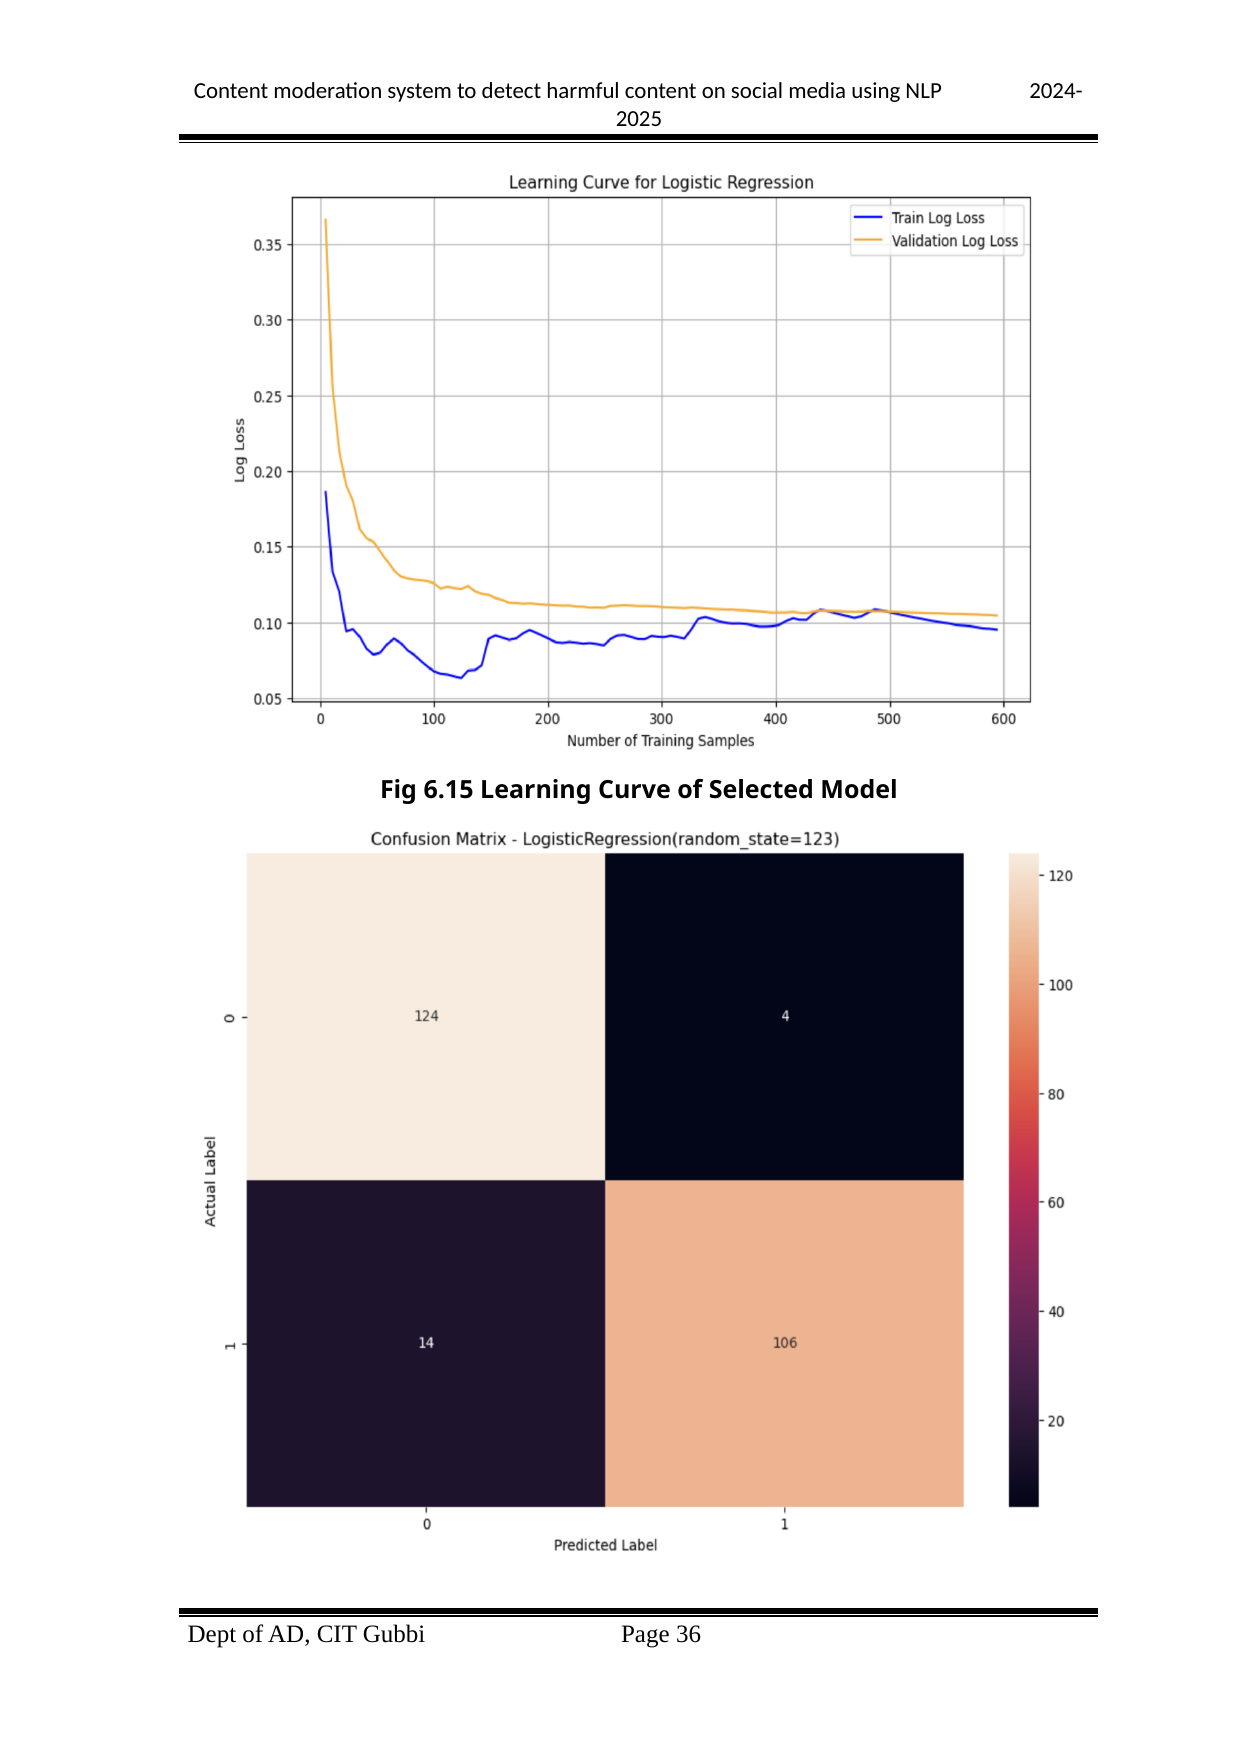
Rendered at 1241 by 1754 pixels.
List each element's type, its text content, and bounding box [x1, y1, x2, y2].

picture [216, 171, 1061, 754]
text Fig 6.15 Learning Curve of Selected Model [187, 772, 1090, 806]
picture [201, 825, 1077, 1557]
